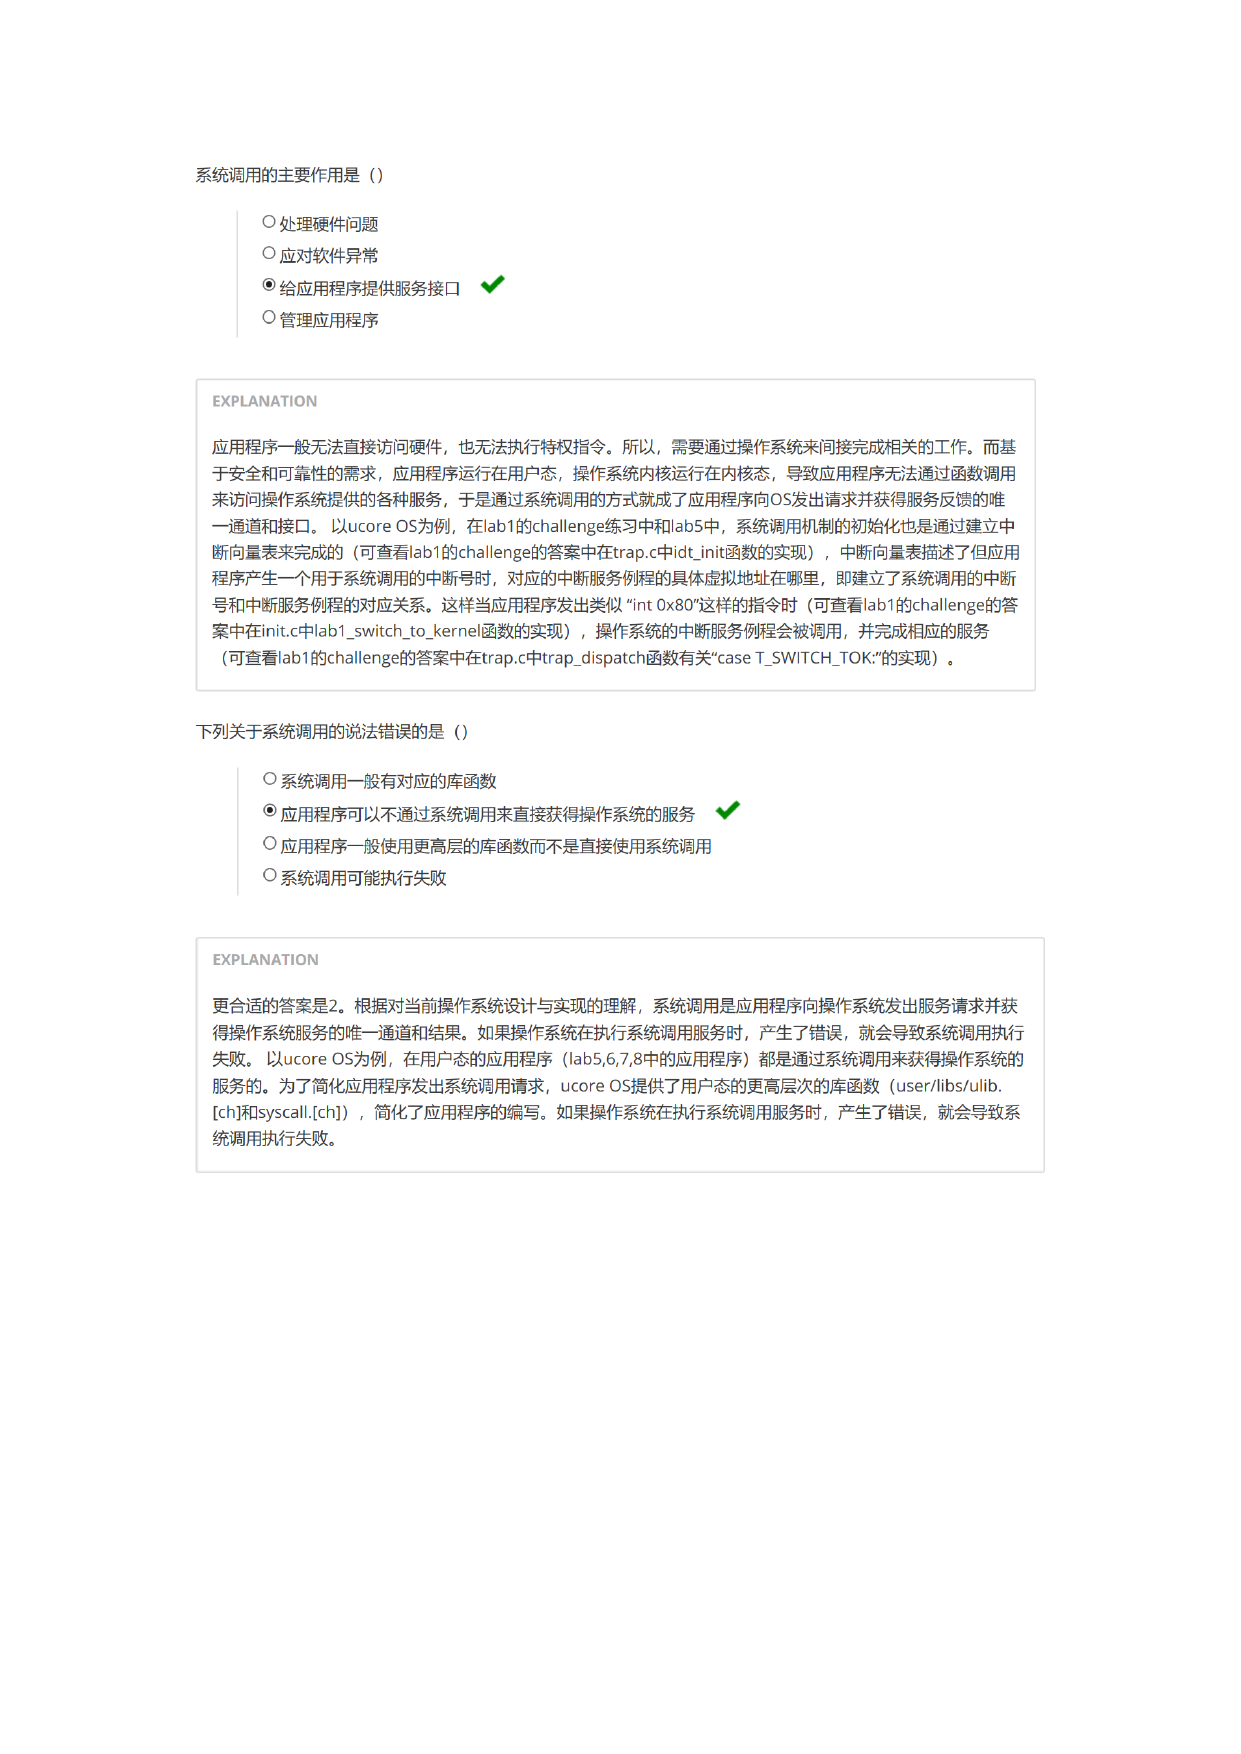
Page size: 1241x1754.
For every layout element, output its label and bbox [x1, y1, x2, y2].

picture [187, 714, 1053, 1179]
picture [187, 162, 1053, 700]
